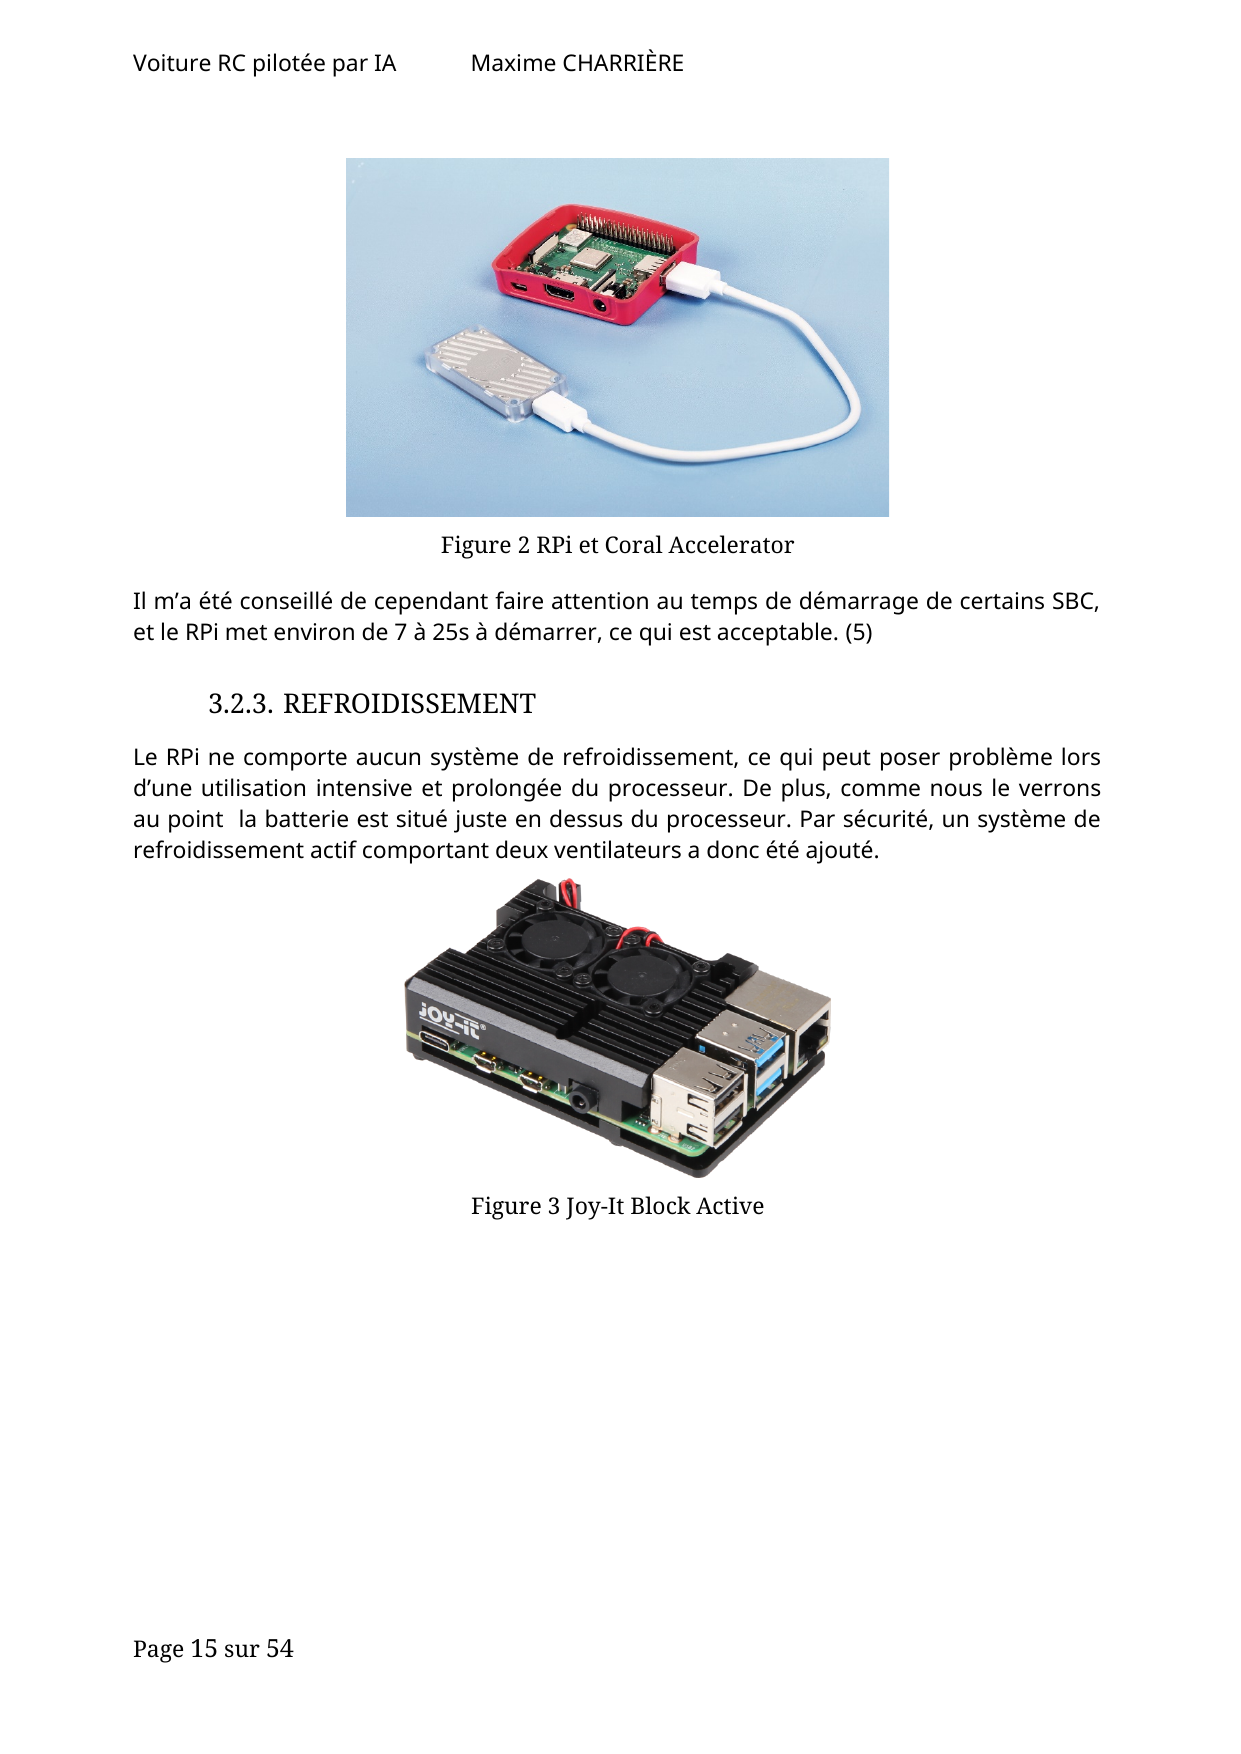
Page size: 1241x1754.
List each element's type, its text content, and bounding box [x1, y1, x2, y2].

picture [404, 878, 831, 1178]
picture [346, 158, 890, 517]
text Il m’a été conseillé de cependant faire attention au temps de démarrage de certains SBC, et le RPi met environ de 7 à 25s à démarrer, ce qui est acceptable. [133, 585, 1102, 647]
text Le RPi ne comporte aucun système de refroidissement, ce qui peut poser problème lors d’une utilisation intensive et prolongée du processeur. De plus, comme nous le verrons au point 0 la batterie est situé juste en dessus du processeur. Par sécurité, un système de refroidissement actif comportant deux ventilateurs a donc été ajouté. [133, 741, 1102, 866]
text Figure 2 RPi et Coral Accelerator [133, 529, 1102, 560]
subtitle Refroidissement [208, 685, 1102, 722]
text Figure 3 Joy-It Block Active [133, 1190, 1102, 1221]
